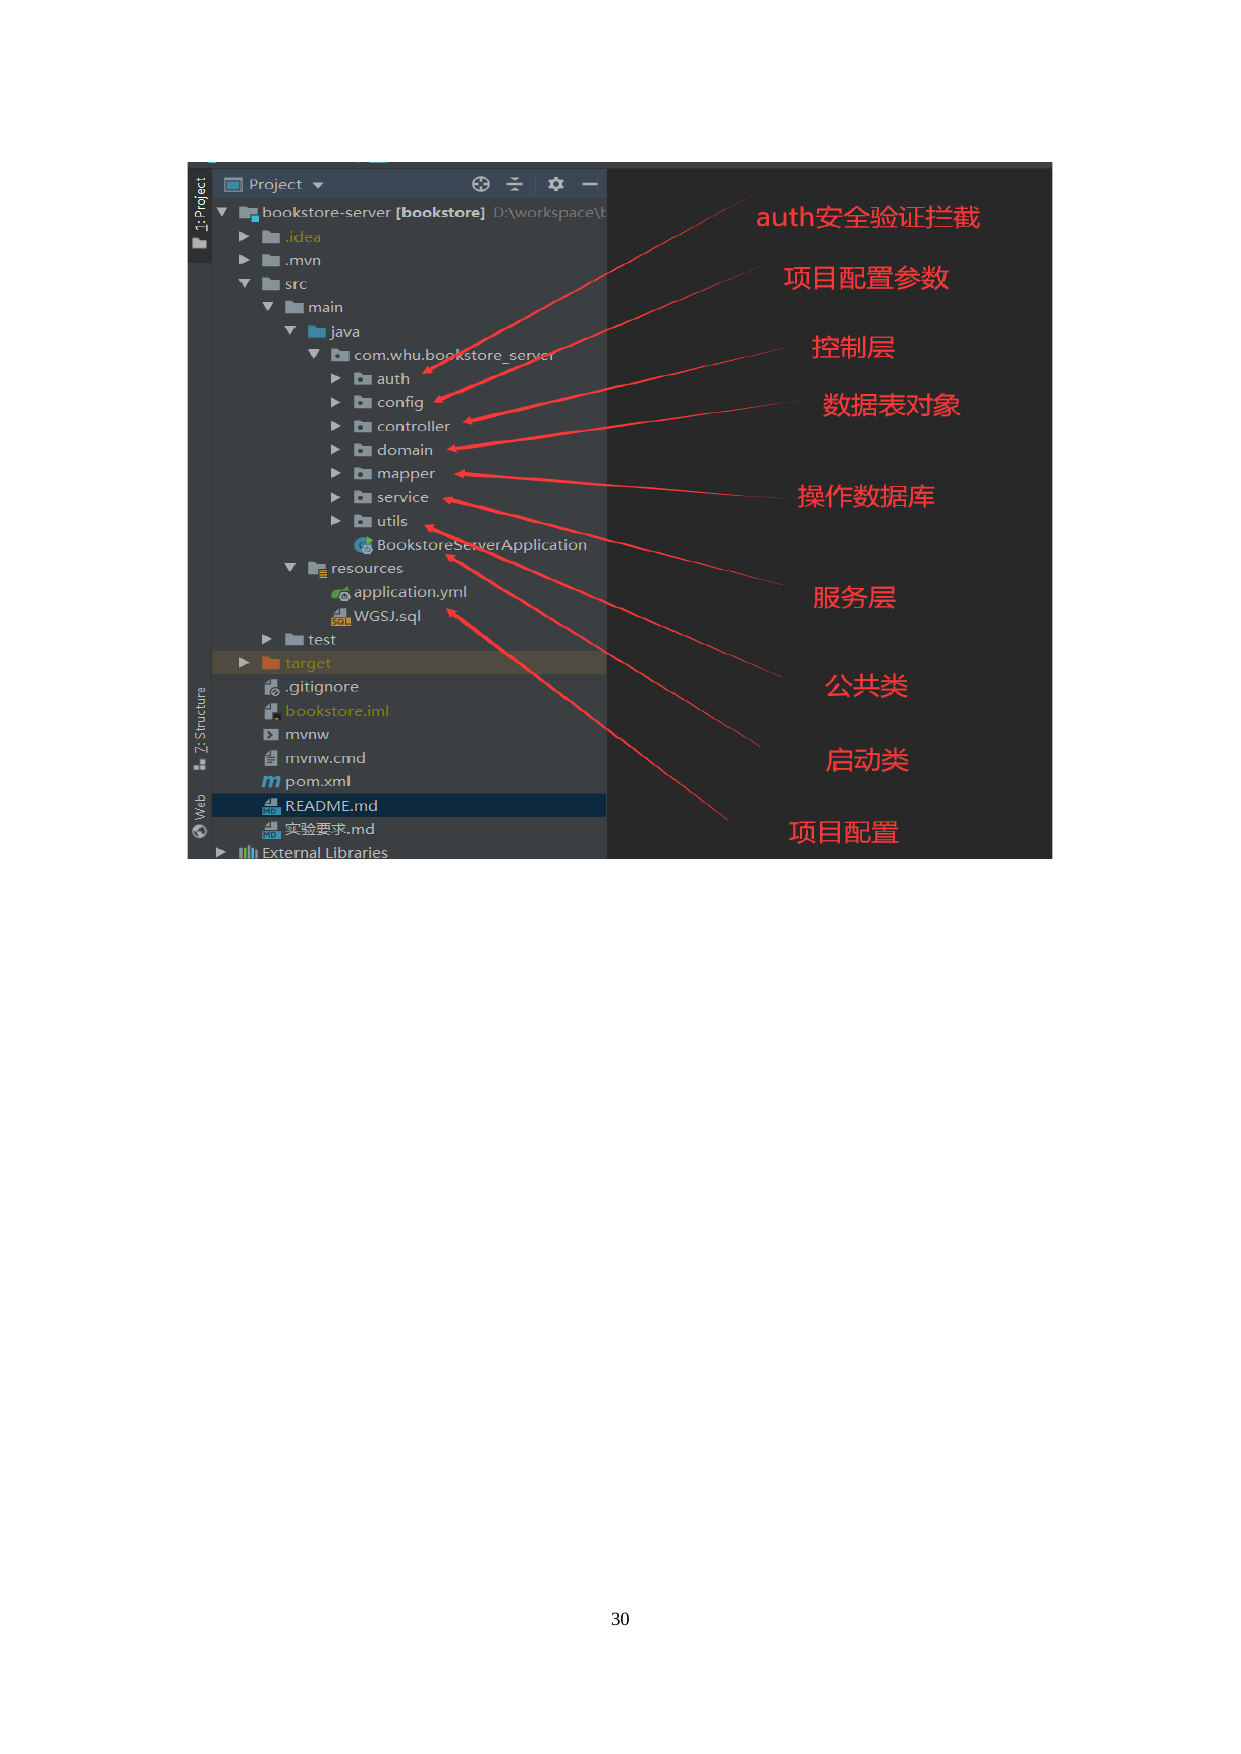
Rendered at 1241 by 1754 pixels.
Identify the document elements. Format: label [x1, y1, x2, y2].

picture [187, 162, 1053, 859]
